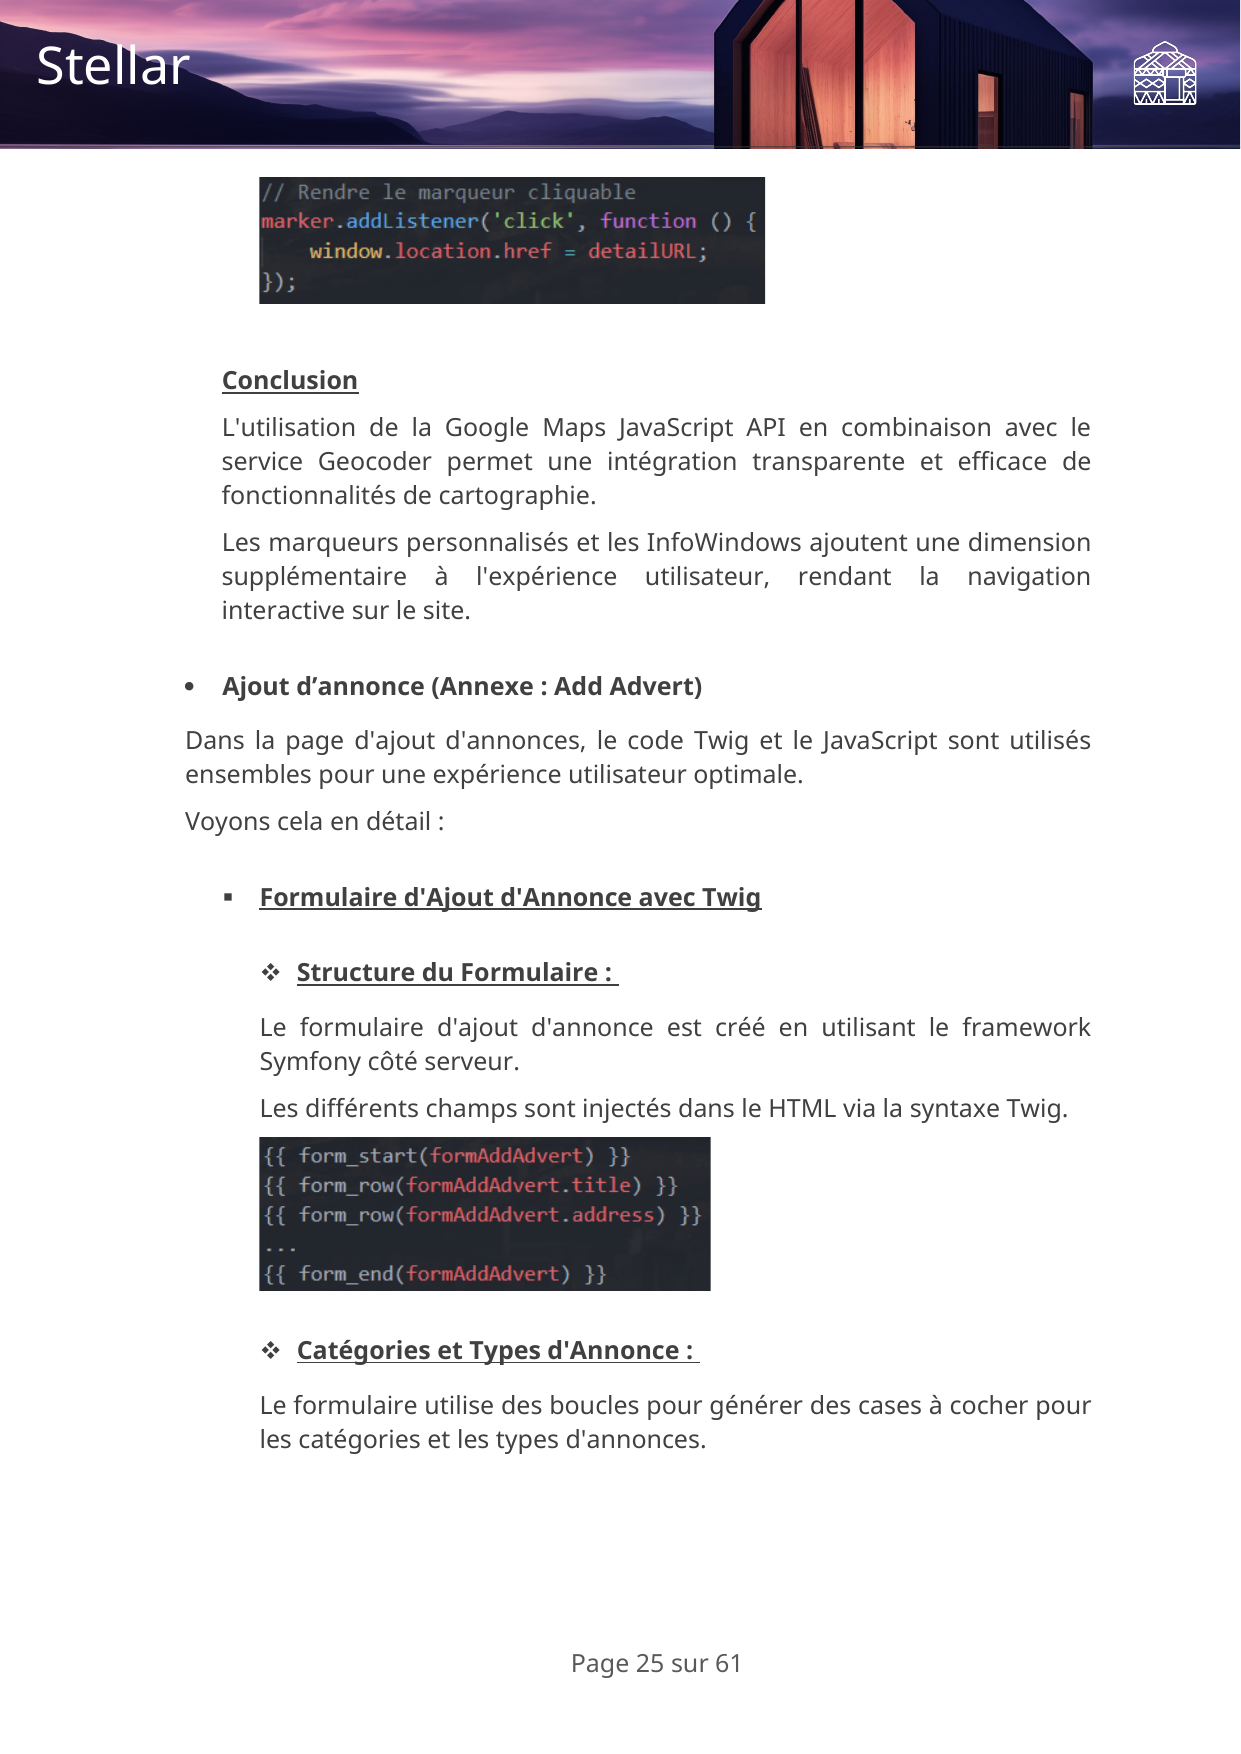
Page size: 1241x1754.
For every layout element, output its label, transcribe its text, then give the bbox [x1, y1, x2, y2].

picture [0, 0, 1241, 146]
text Voyons cela en détail : [185, 804, 1092, 838]
text Le formulaire utilise des boucles pour générer des cases à cocher pour les catégories et les types d'annonces. [259, 1388, 1092, 1456]
subtitle Formulaire d'Ajout d'Annonce avec Twig [222, 879, 1092, 913]
picture [259, 1137, 711, 1291]
picture [259, 177, 765, 304]
text Le formulaire d'ajout d'annonce est créé en utilisant le framework Symfony côté serveur. [259, 1010, 1092, 1078]
text Les marqueurs personnalisés et les InfoWindows ajoutent une dimension supplémentaire à l'expérience utilisateur, rendant la navigation interactive sur le site. [221, 524, 1092, 626]
subtitle Ajout d’annonce (Annexe : Add Advert) [185, 668, 1092, 702]
subtitle Catégories et Types d'Annonce : [259, 1333, 1092, 1367]
text Les différents champs sont injectés dans le HTML via la syntaxe Twig. [259, 1091, 1092, 1125]
text L'utilisation de la Google Maps JavaScript API en combinaison avec le service Geocoder permet une intégration transparente et efficace de fonctionnalités de cartographie. [221, 409, 1092, 512]
subtitle Structure du Formulaire : [259, 955, 1092, 989]
text Conclusion [148, 363, 1092, 397]
text Dans la page d'ajout d'annonces, le code Twig et le JavaScript sont utilisés ensembles pour une expérience utilisateur optimale. [185, 723, 1092, 791]
